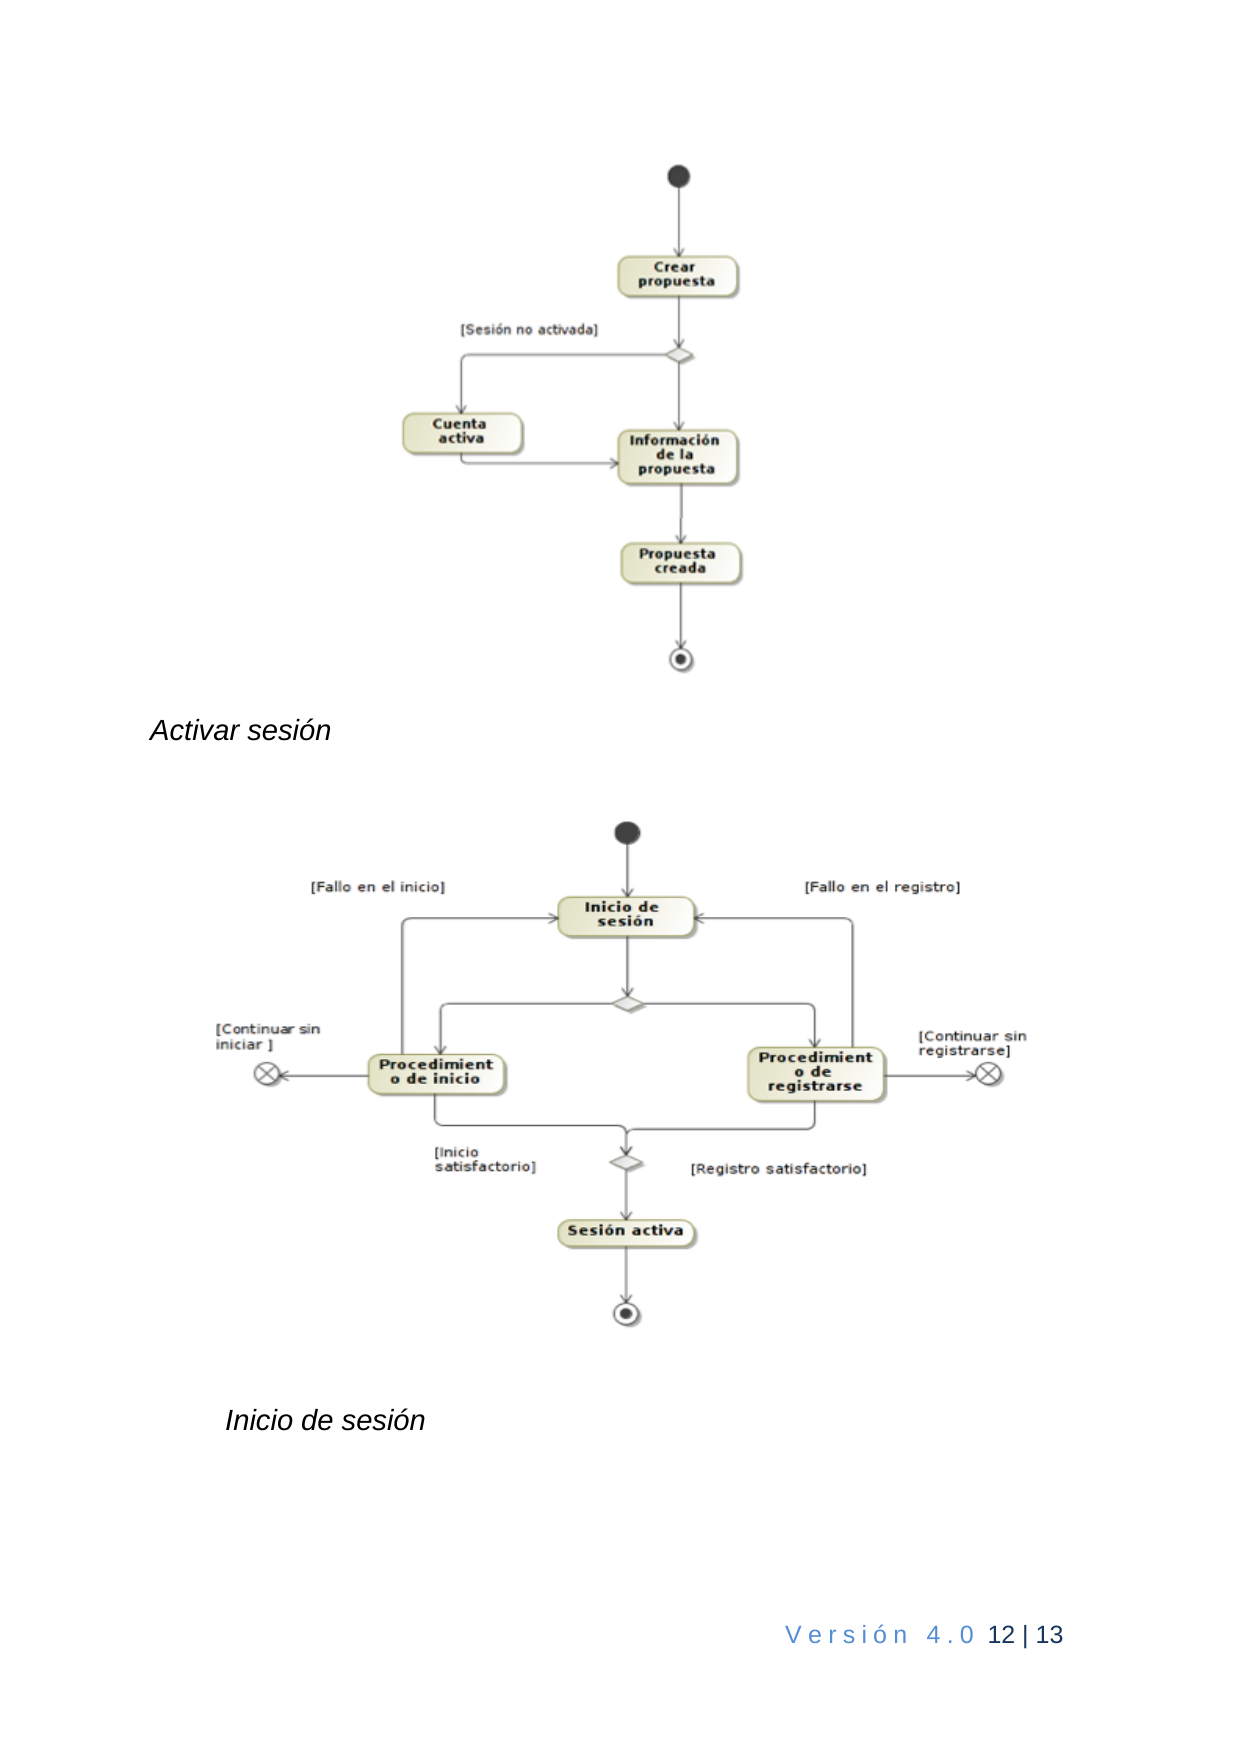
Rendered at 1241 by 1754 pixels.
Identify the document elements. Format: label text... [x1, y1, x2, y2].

picture [381, 150, 860, 708]
picture [164, 797, 1041, 1375]
text Activar sesión [150, 713, 1090, 746]
